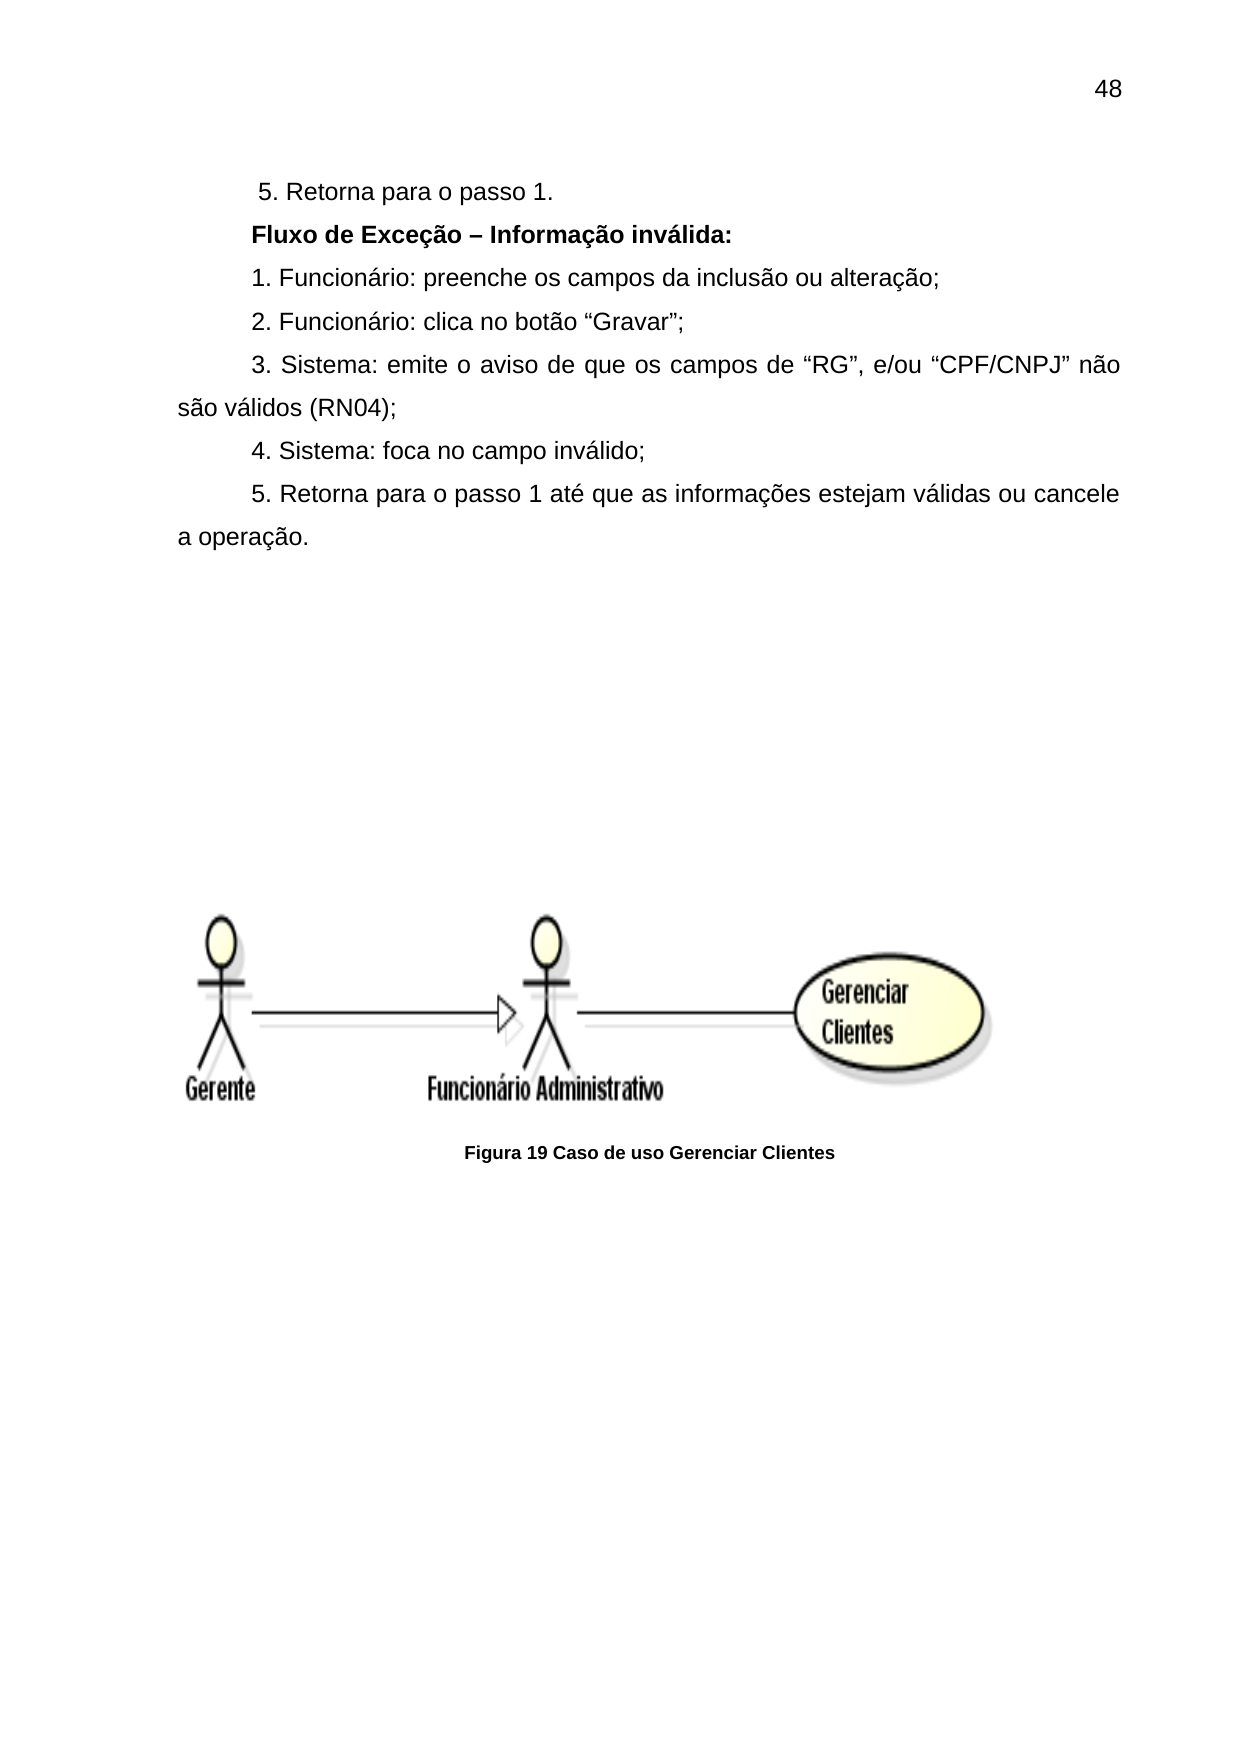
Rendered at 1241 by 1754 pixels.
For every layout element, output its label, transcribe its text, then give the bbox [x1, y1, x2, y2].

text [177, 263, 1122, 292]
text 5. Retorna para o passo 1. [177, 177, 1122, 206]
text 5. Retorna para o passo 1 até que as informações estejam válidas ou cancele a operação. [177, 479, 1122, 551]
text 4. Sistema: foca no campo inválido; [177, 436, 1122, 465]
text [177, 307, 1122, 335]
text Fluxo de Exceção – Informação inválida: [177, 220, 1122, 249]
picture [177, 884, 998, 1128]
text Figura 19 Caso de uso Gerenciar Clientes [177, 1142, 1122, 1164]
text 3. Sistema: emite o aviso de que os campos de “RG”, e/ou “CPF/CNPJ” não são válidos (RN04); [177, 350, 1122, 422]
